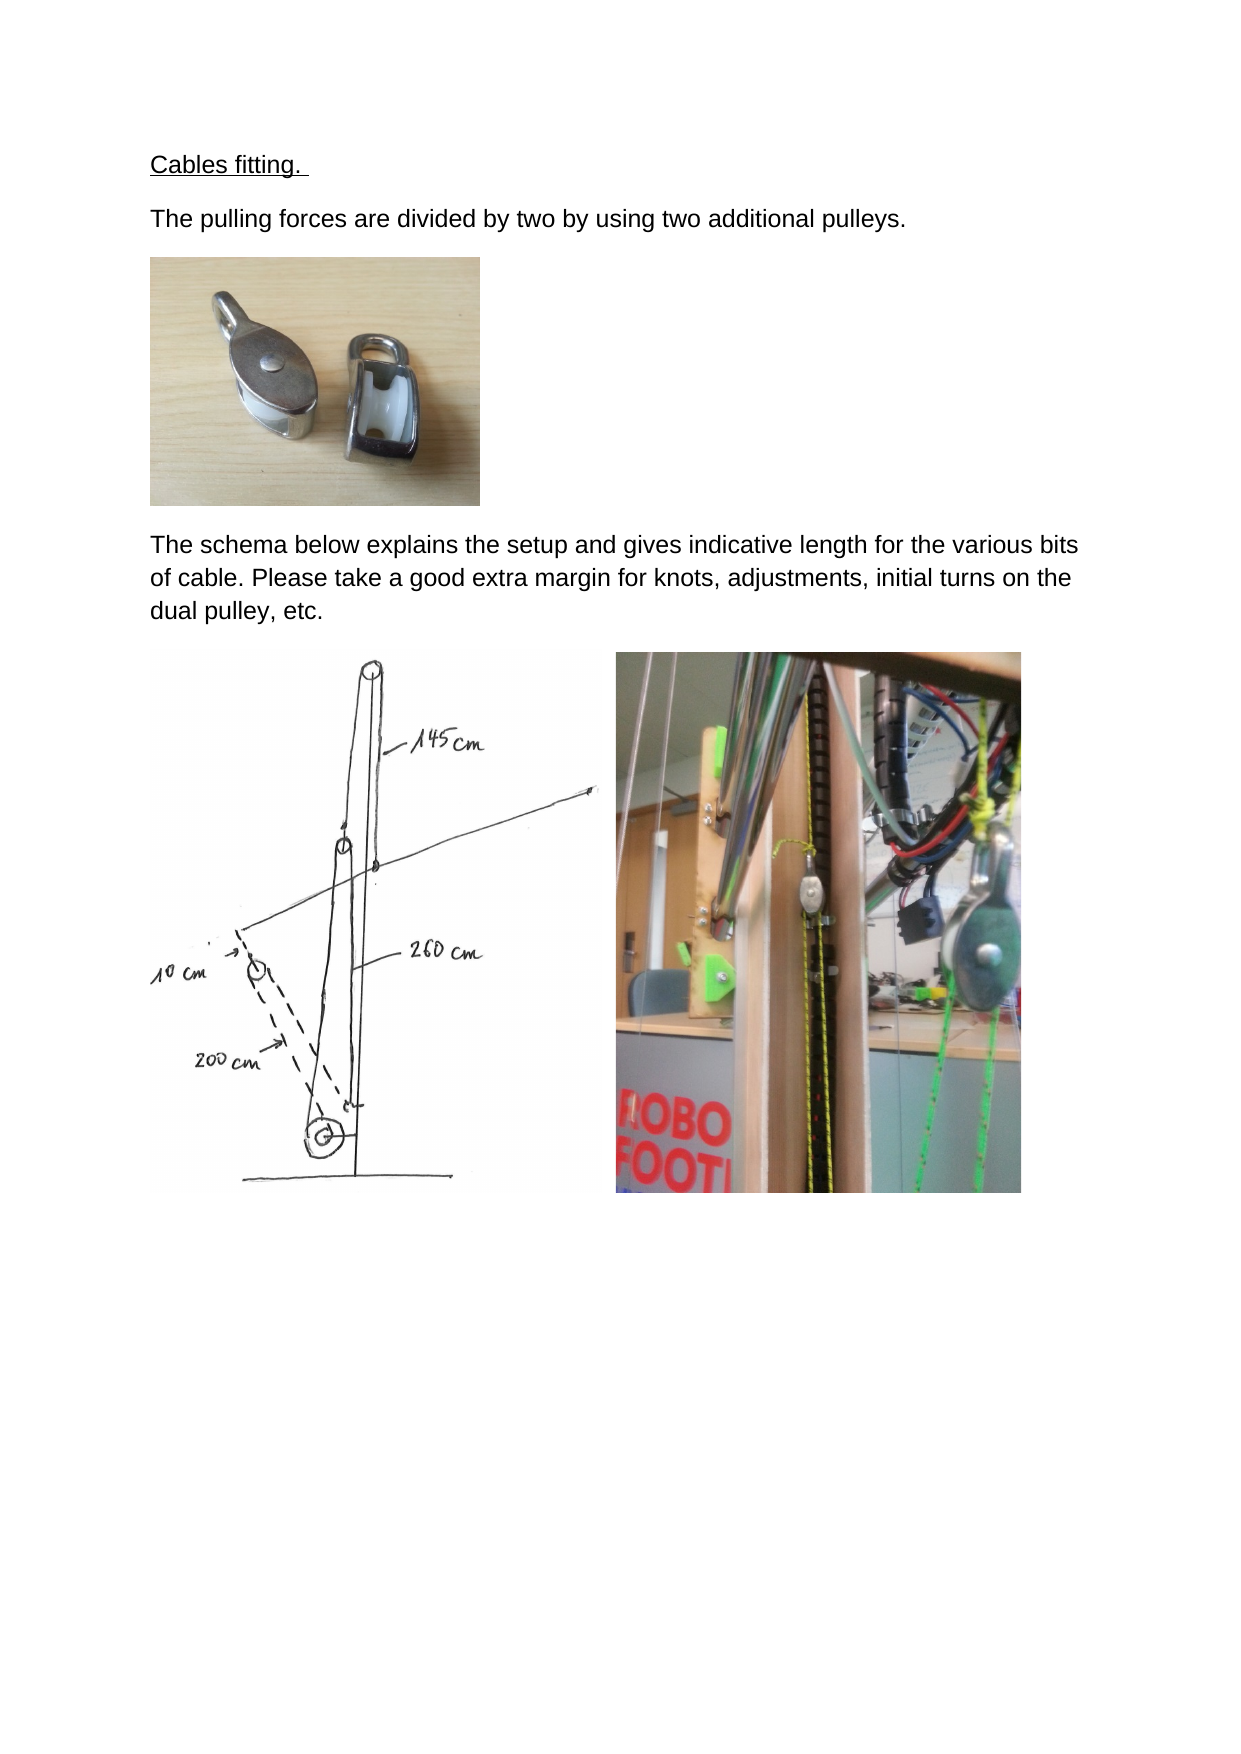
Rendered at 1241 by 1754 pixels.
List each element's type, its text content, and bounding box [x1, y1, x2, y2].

text Cables fitting. [150, 150, 1090, 179]
picture [615, 652, 1022, 1193]
picture [150, 257, 480, 506]
text The schema below explains the setup and gives indicative length for the various bits of cable. Please take a good extra margin for knots, adjustments, initial turns on the dual pulley, etc. [150, 530, 1090, 624]
text The pulling forces are divided by two by using two additional pulleys. [150, 204, 1090, 233]
